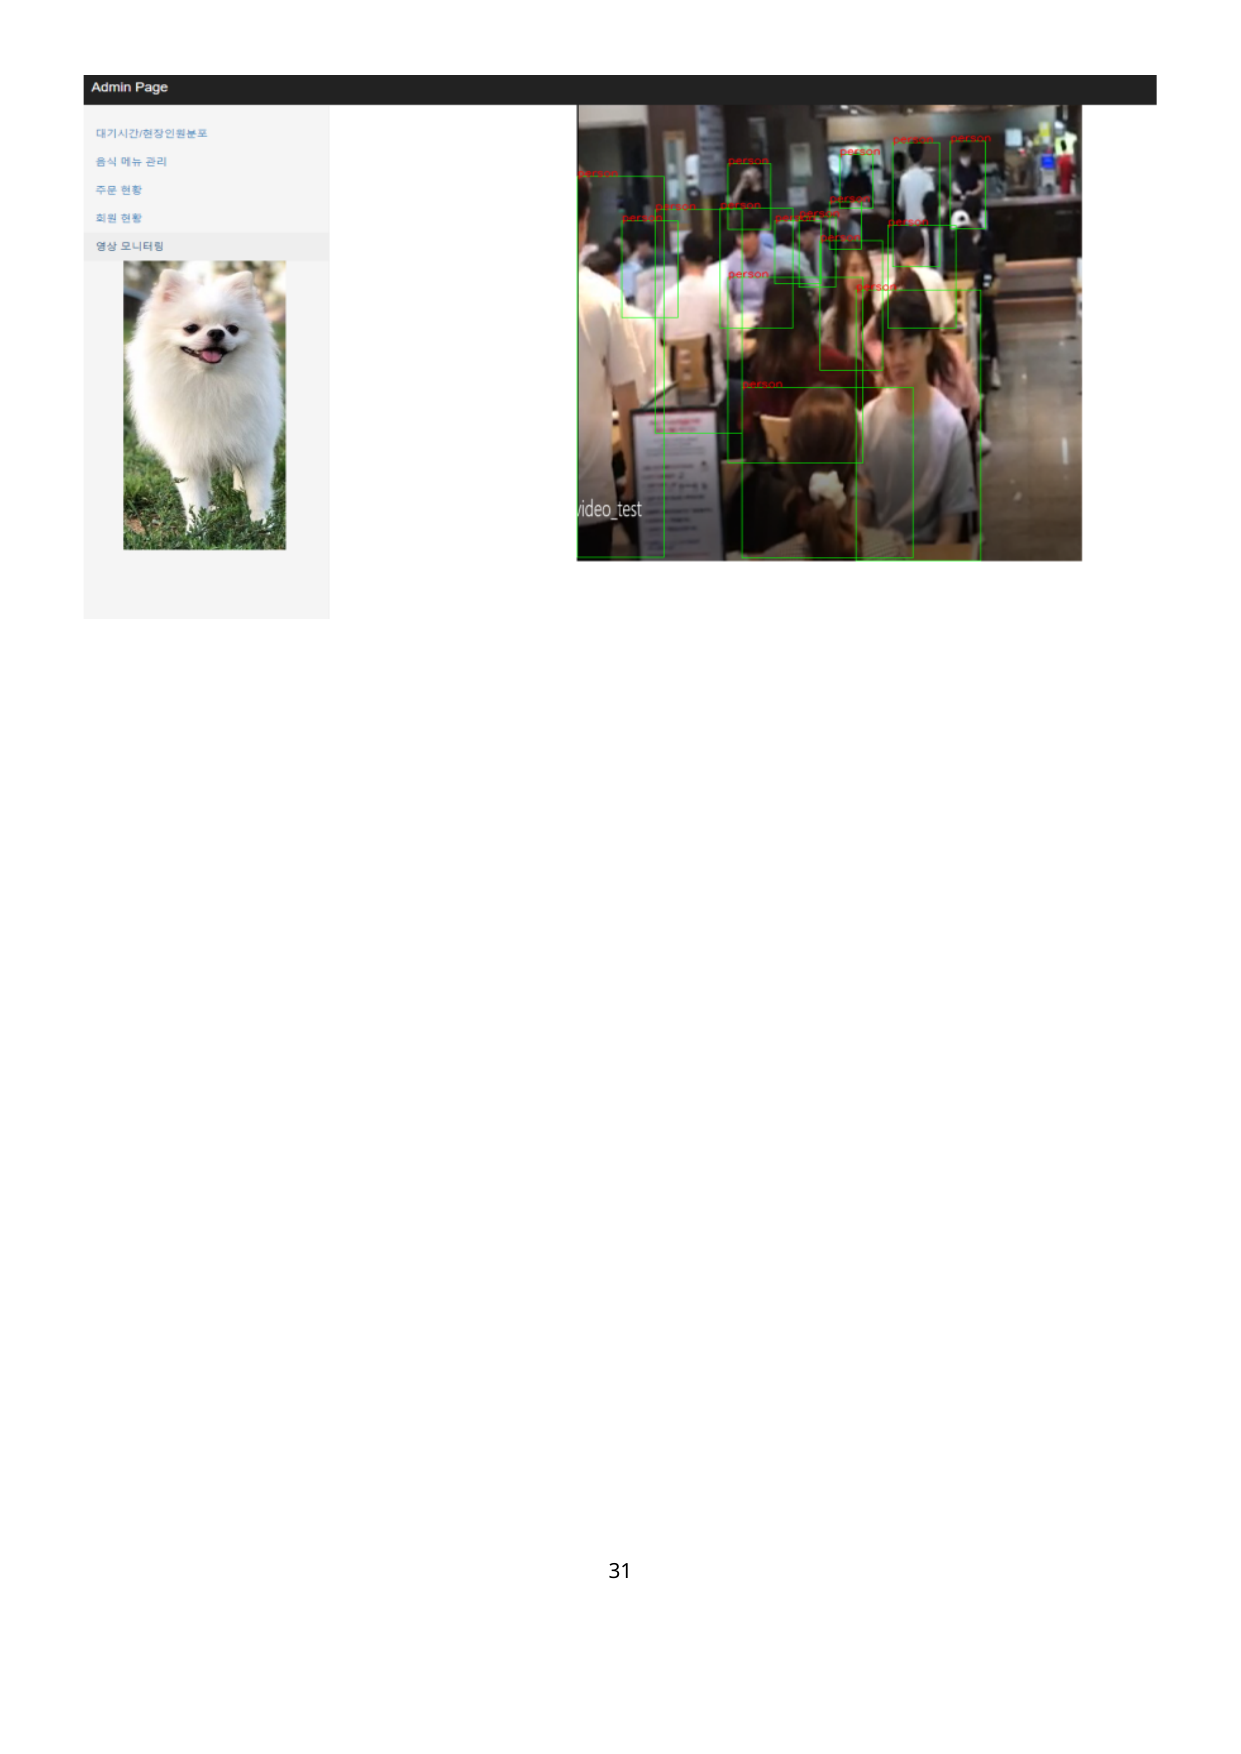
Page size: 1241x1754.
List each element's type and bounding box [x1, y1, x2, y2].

picture [83, 75, 1157, 619]
